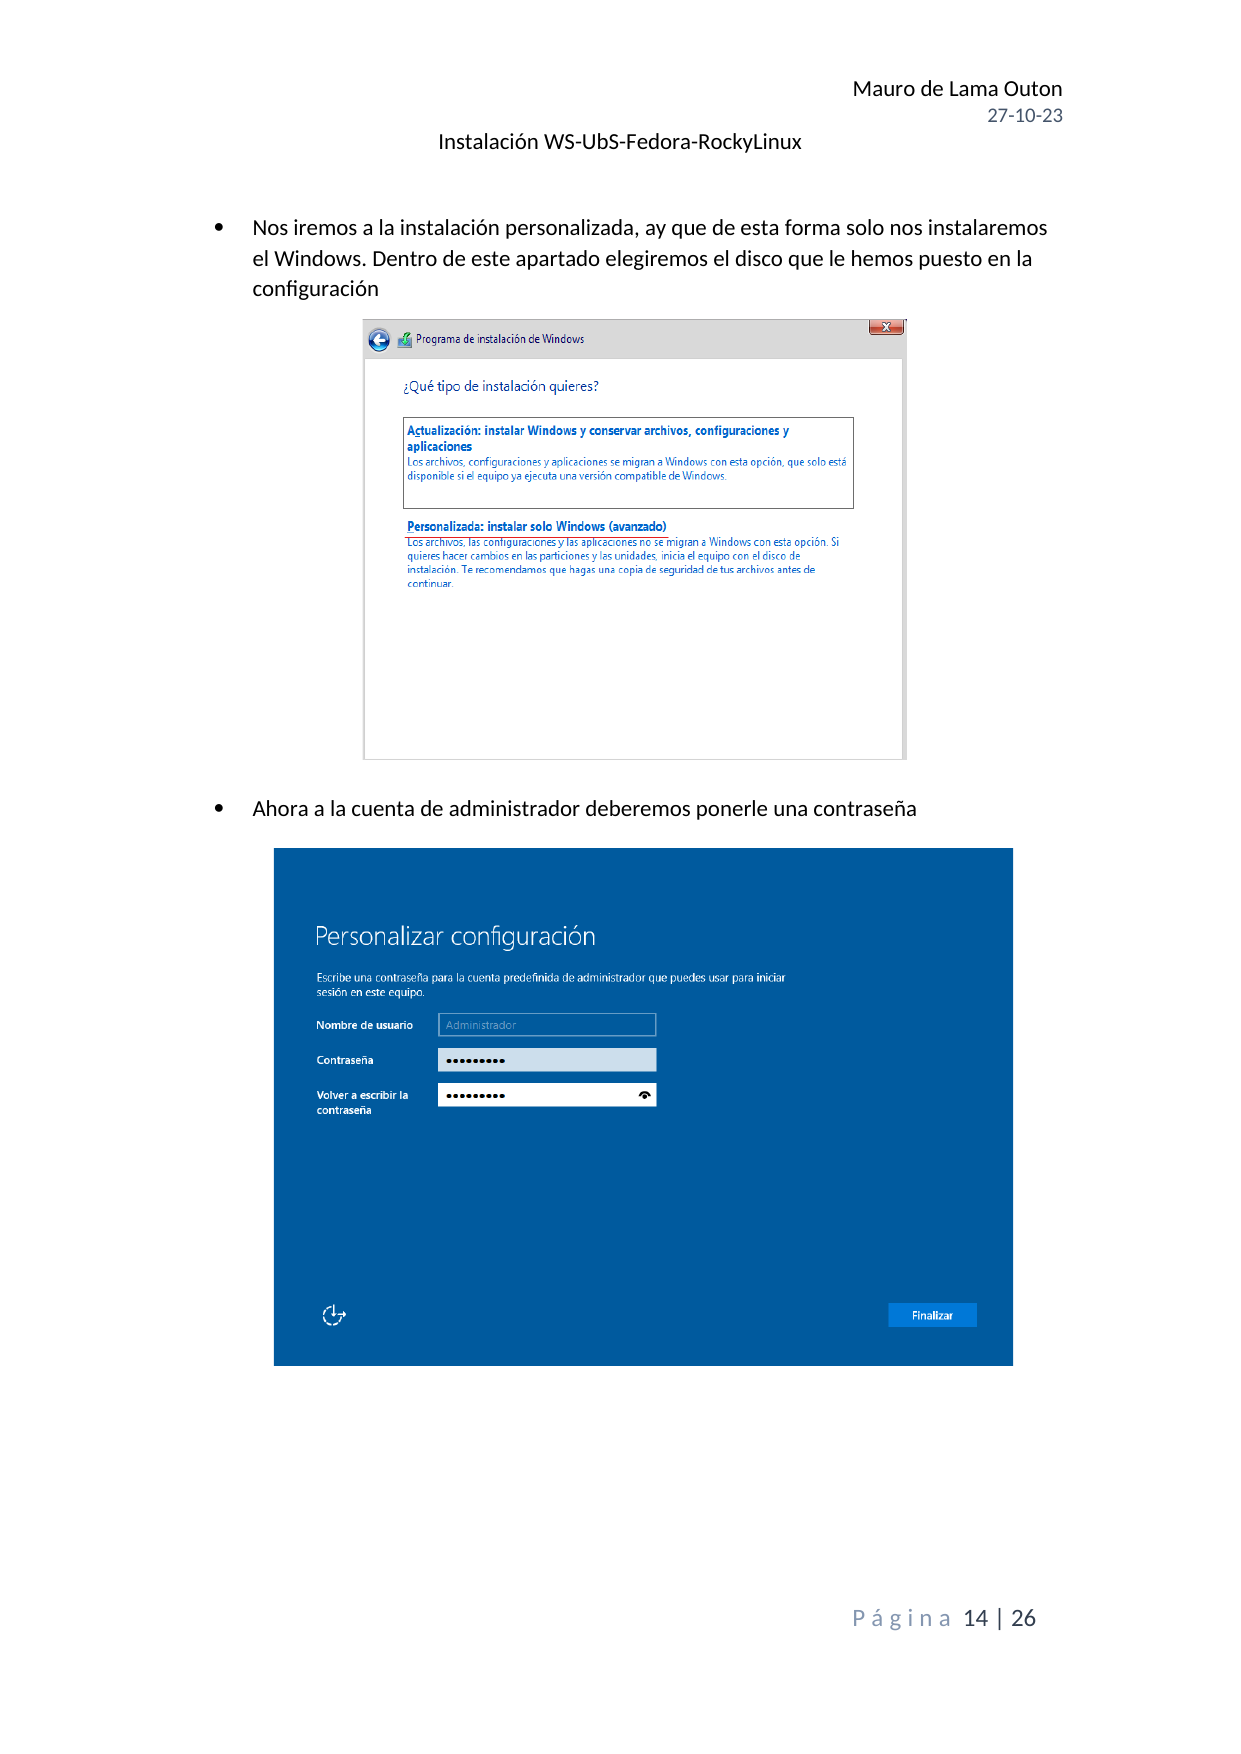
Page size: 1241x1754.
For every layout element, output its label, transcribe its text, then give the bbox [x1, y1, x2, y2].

list Ahora a la cuenta de administrador deberemos ponerle una contraseña [215, 794, 1063, 822]
picture [362, 319, 907, 760]
list Nos iremos a la instalación personalizada, ay que de esta forma solo nos instalaremos el Windows. Dentro de este apartado elegiremos el disco que le hemos puesto en la configuración [215, 213, 1063, 302]
picture [273, 848, 1014, 1366]
